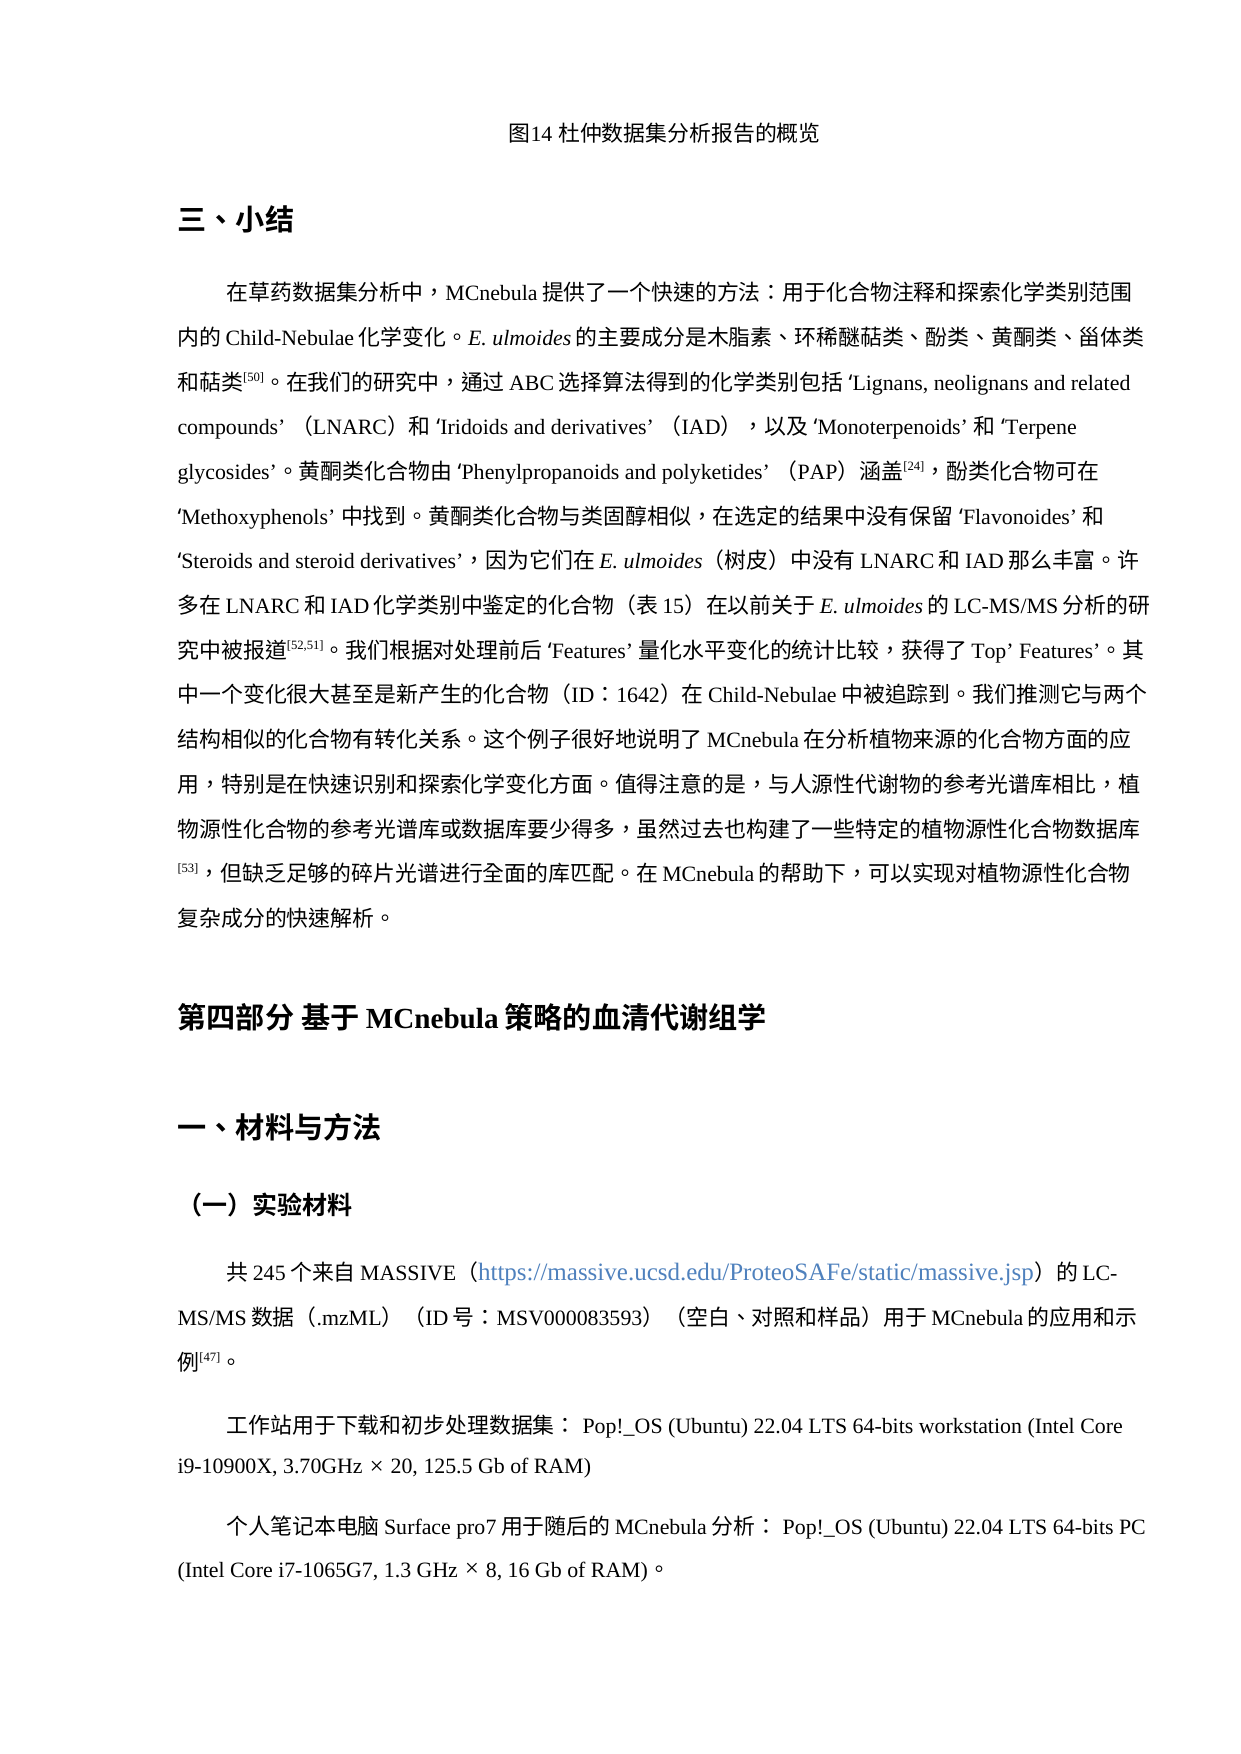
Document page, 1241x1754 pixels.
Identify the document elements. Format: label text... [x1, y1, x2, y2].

text 图14 杜仲数据集分析报告的概览 [177, 118, 1152, 148]
text 个人笔记本电脑Surface pro7用于随后的MCnebula分析： Pop!_OS (Ubuntu) 22.04 LTS 64-bits PC (Intel Core i7-1065G7, 1.3 GHz 8, 16 Gb of RAM)。 [177, 1511, 1152, 1583]
text 在草药数据集分析中，MCnebula提供了一个快速的方法：用于化合物注释和探索化学类别范围内的Child-Nebulae化学变化。E. ulmoides的主要成分是木脂素、环稀醚萜类、酚类、黄酮类、甾体类和萜类[50]。在我们的研究中，通过ABC选择算法得到的化学类别包括 ‘Lignans, neolignans and related compounds’ （LNARC）和 ‘Iridoids and derivatives’ （IAD），以及 ‘Monoterpenoids’ 和 ‘Terpene glycosides’。黄酮类化合物由 ‘Phenylpropanoids and polyketides’ （PAP）涵盖[24]，酚类化合物可在 ‘Methoxyphenols’ 中找到。黄酮类化合物与类固醇相似，在选定的结果中没有保留 ‘Flavonoides’ 和 ‘Steroids and steroid derivatives’，因为它们在E. ulmoides（树皮）中没有LNARC和IAD那么丰富。许多在LNARC和IAD化学类别中鉴定的化合物（表15）在以前关于E. ulmoides的LC-MS/MS分析的研究中被报道[52,51]。我们根据对处理前后 ‘Features’ 量化水平变化的统计比较，获得了Top’ Features’。其中一个变化很大甚至是新产生的化合物（ID：1642）在Child-Nebulae中被追踪到。我们推测它与两个结构相似的化合物有转化关系。这个例子很好地说明了MCnebula在分析植物来源的化合物方面的应用，特别是在快速识别和探索化学变化方面。值得注意的是，与人源性代谢物的参考光谱库相比，植物源性化合物的参考光谱库或数据库要少得多，虽然过去也构建了一些特定的植物源性化合物数据库[53]，但缺乏足够的碎片光谱进行全面的库匹配。在MCnebula的帮助下，可以实现对植物源性化合物复杂成分的快速解析。 [177, 277, 1152, 933]
subtitle 第四部分 基于MCnebula策略的血清代谢组学 [177, 998, 1152, 1037]
subtitle 一、材料与方法 [177, 1107, 1152, 1147]
subtitle （一）实验材料 [177, 1187, 1152, 1221]
text 共245个来自MASSIVE（https://massive.ucsd.edu/ProteoSAFe/static/massive.jsp）的LC-MS/MS数据（.mzML）（ID号：MSV000083593）（空白、对照和样品）用于MCnebula的应用和示例[47]。 [177, 1257, 1152, 1376]
subtitle 三、小结 [177, 199, 1152, 239]
text 工作站用于下载和初步处理数据集： Pop!_OS (Ubuntu) 22.04 LTS 64-bits workstation (Intel Core i9-10900X, 3.70GHz 20, 125.5 Gb of RAM) [177, 1410, 1152, 1480]
